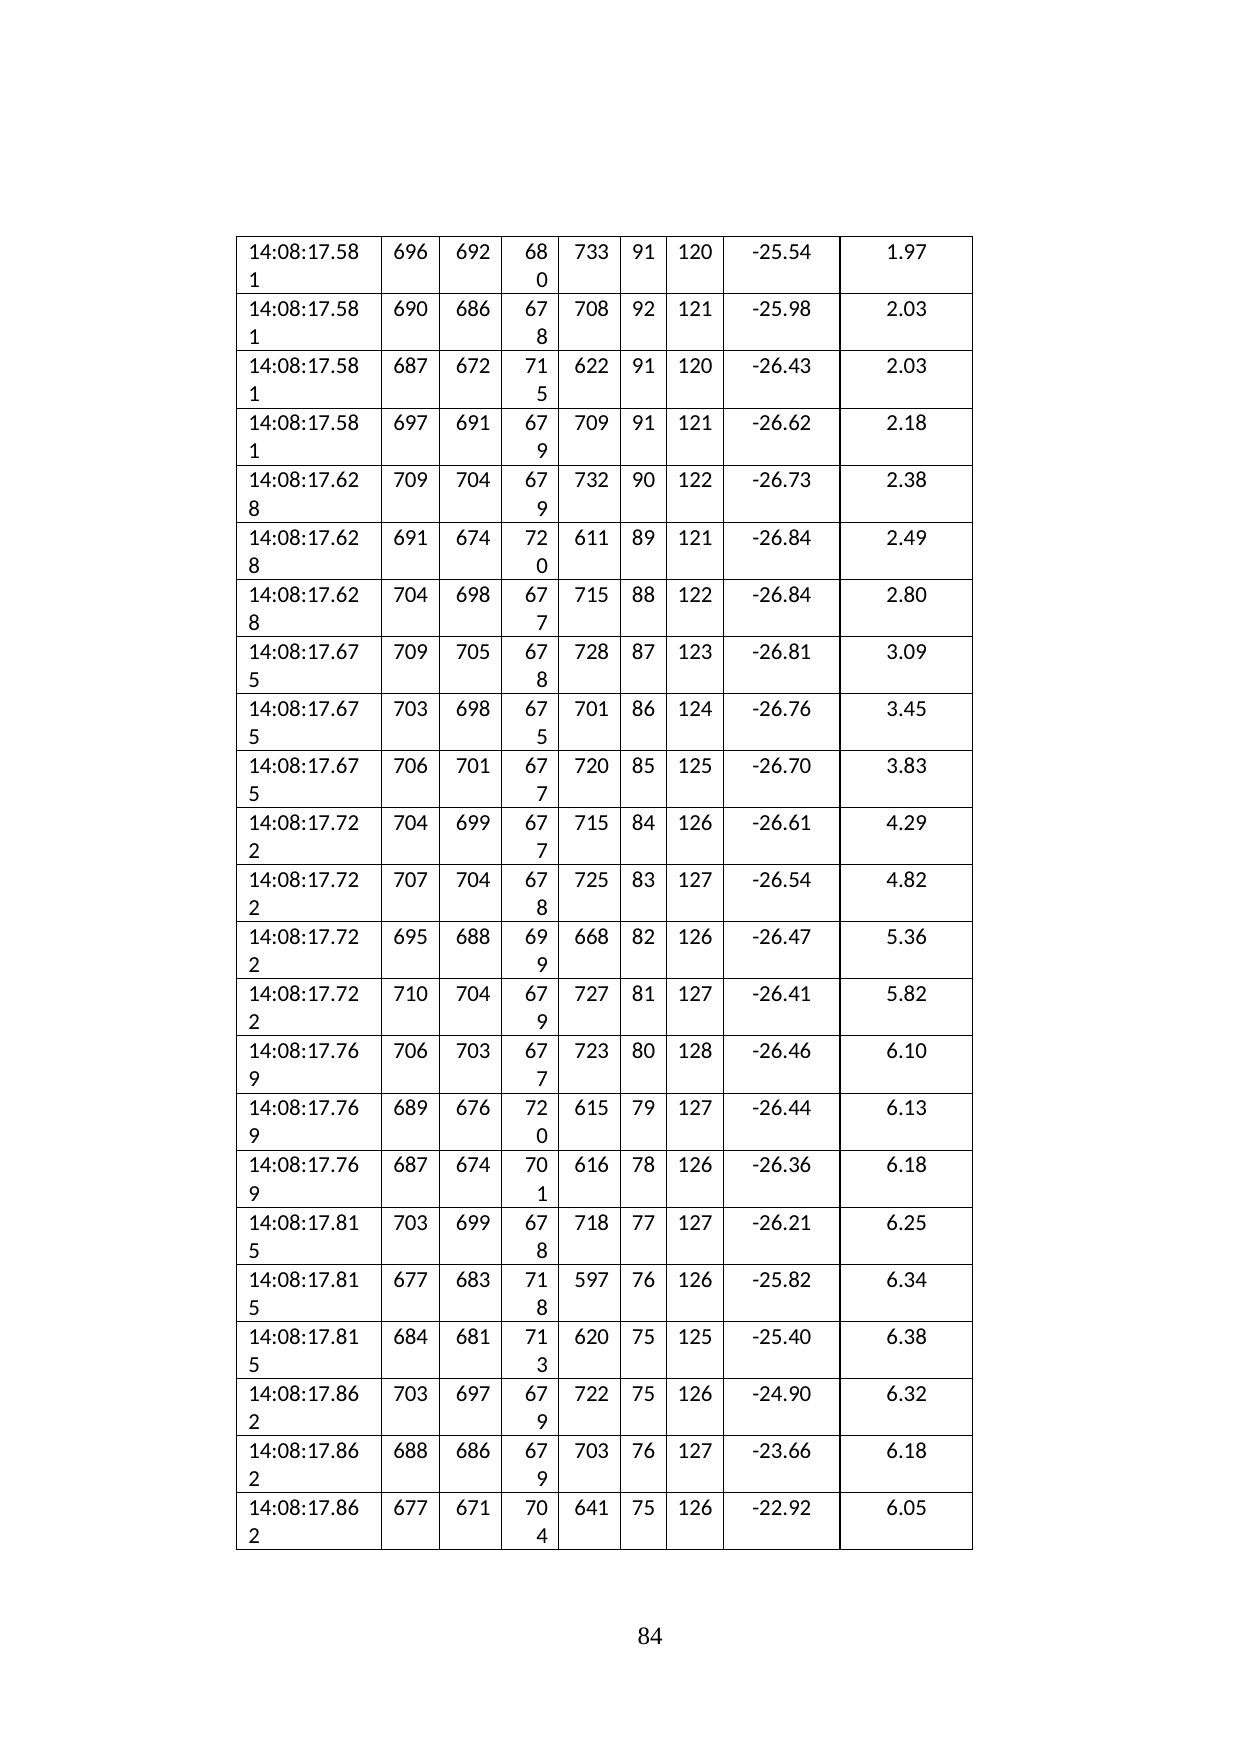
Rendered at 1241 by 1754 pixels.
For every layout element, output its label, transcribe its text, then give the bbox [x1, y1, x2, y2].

table_cell -26.44 [724, 1094, 839, 1149]
table_cell 2.03 [841, 351, 972, 407]
table_cell 120 [667, 237, 723, 293]
table_cell 722 [559, 1379, 620, 1435]
table_cell 14:08:17.769 [237, 1151, 381, 1207]
table_cell 6.18 [841, 1436, 972, 1492]
table_cell 127 [667, 865, 723, 921]
table_cell 124 [667, 694, 723, 750]
table_cell 675 [502, 694, 558, 750]
table_cell 123 [667, 637, 723, 693]
table_cell 704 [440, 466, 501, 522]
table_cell 678 [502, 1208, 558, 1264]
table_cell 674 [440, 523, 501, 579]
table_cell 703 [382, 1208, 439, 1264]
table_cell 616 [559, 1151, 620, 1207]
table_cell 674 [440, 1151, 501, 1207]
table_cell 6.10 [841, 1036, 972, 1092]
table_cell 14:08:17.581 [237, 409, 381, 464]
table_cell 733 [559, 237, 620, 293]
table_cell 2.80 [841, 580, 972, 636]
table_cell 701 [440, 751, 501, 807]
table_cell 704 [440, 865, 501, 921]
table_cell 720 [502, 1094, 558, 1149]
table_cell 121 [667, 523, 723, 579]
table_cell -26.46 [724, 1036, 839, 1092]
table_cell 5.36 [841, 922, 972, 978]
table_cell 126 [667, 1151, 723, 1207]
table_cell -24.90 [724, 1379, 839, 1435]
table_cell 126 [667, 1265, 723, 1321]
table_cell 706 [382, 1036, 439, 1092]
table_cell 676 [440, 1094, 501, 1149]
table_cell 88 [621, 580, 666, 636]
table_cell -26.47 [724, 922, 839, 978]
table_cell 121 [667, 409, 723, 464]
table_cell 14:08:17.675 [237, 751, 381, 807]
table_cell 699 [502, 922, 558, 978]
table_cell 87 [621, 637, 666, 693]
table_cell 90 [621, 466, 666, 522]
table_cell 668 [559, 922, 620, 978]
table_cell 704 [382, 580, 439, 636]
table_cell 725 [559, 865, 620, 921]
table_cell 732 [559, 466, 620, 522]
table_cell 703 [440, 1036, 501, 1092]
table_cell 75 [621, 1322, 666, 1378]
table_cell 706 [382, 751, 439, 807]
table_cell 697 [440, 1379, 501, 1435]
table_cell 91 [621, 237, 666, 293]
table_cell 76 [621, 1265, 666, 1321]
table_cell 715 [502, 351, 558, 407]
table_cell 611 [559, 523, 620, 579]
table_cell 91 [621, 351, 666, 407]
table_cell 698 [440, 694, 501, 750]
table_cell -26.61 [724, 808, 839, 864]
table_cell 692 [440, 237, 501, 293]
table_cell 3.83 [841, 751, 972, 807]
table_cell 622 [559, 351, 620, 407]
table_cell 81 [621, 979, 666, 1035]
table_cell 14:08:17.628 [237, 580, 381, 636]
table_cell 3.09 [841, 637, 972, 693]
table_cell 696 [382, 237, 439, 293]
table_cell 2.03 [841, 294, 972, 350]
table_cell 671 [440, 1493, 501, 1549]
table_cell 701 [559, 694, 620, 750]
table_cell -26.76 [724, 694, 839, 750]
table_cell 727 [559, 979, 620, 1035]
table_cell 85 [621, 751, 666, 807]
table_cell 75 [621, 1493, 666, 1549]
table_cell 686 [440, 294, 501, 350]
table_cell -26.62 [724, 409, 839, 464]
table_cell -26.73 [724, 466, 839, 522]
table_cell -26.54 [724, 865, 839, 921]
table_cell 76 [621, 1436, 666, 1492]
table_cell 678 [502, 637, 558, 693]
table_cell 122 [667, 466, 723, 522]
table_cell -26.84 [724, 580, 839, 636]
table_cell 710 [382, 979, 439, 1035]
table_cell 679 [502, 979, 558, 1035]
table_cell 14:08:17.581 [237, 294, 381, 350]
table_cell 14:08:17.815 [237, 1322, 381, 1378]
table_cell 715 [559, 808, 620, 864]
table_cell 684 [382, 1322, 439, 1378]
table_cell 14:08:17.815 [237, 1265, 381, 1321]
table_cell 91 [621, 409, 666, 464]
table_cell -26.36 [724, 1151, 839, 1207]
table_cell 14:08:17.722 [237, 979, 381, 1035]
table_cell 127 [667, 979, 723, 1035]
table_cell 690 [382, 294, 439, 350]
table_cell 6.38 [841, 1322, 972, 1378]
table_cell 83 [621, 865, 666, 921]
table_cell 6.25 [841, 1208, 972, 1264]
table_cell 126 [667, 1493, 723, 1549]
table_cell 77 [621, 1208, 666, 1264]
table_cell -25.54 [724, 237, 839, 293]
table_cell 679 [502, 466, 558, 522]
table_cell 120 [667, 351, 723, 407]
table_cell 720 [559, 751, 620, 807]
table_cell 6.13 [841, 1094, 972, 1149]
table_cell 615 [559, 1094, 620, 1149]
table_cell 687 [382, 1151, 439, 1207]
table_cell 704 [382, 808, 439, 864]
table_cell 709 [559, 409, 620, 464]
table_cell 720 [502, 523, 558, 579]
table_cell -26.41 [724, 979, 839, 1035]
table_cell 5.82 [841, 979, 972, 1035]
table_cell -25.98 [724, 294, 839, 350]
table_cell -26.84 [724, 523, 839, 579]
table_cell 14:08:17.628 [237, 466, 381, 522]
table_cell 597 [559, 1265, 620, 1321]
table_cell 703 [382, 1379, 439, 1435]
table_cell 14:08:17.815 [237, 1208, 381, 1264]
table_cell 677 [502, 580, 558, 636]
table_cell -26.43 [724, 351, 839, 407]
table_cell 2.38 [841, 466, 972, 522]
table_cell 127 [667, 1208, 723, 1264]
table_cell 1.97 [841, 237, 972, 293]
table_cell 78 [621, 1151, 666, 1207]
table_cell 703 [559, 1436, 620, 1492]
table_cell 677 [382, 1493, 439, 1549]
table_cell 678 [502, 865, 558, 921]
table_cell 14:08:17.581 [237, 351, 381, 407]
table_cell 127 [667, 1436, 723, 1492]
table_cell 620 [559, 1322, 620, 1378]
table_cell 680 [502, 237, 558, 293]
table_cell 679 [502, 1379, 558, 1435]
table_cell 14:08:17.862 [237, 1493, 381, 1549]
table_cell 704 [440, 979, 501, 1035]
table_cell 677 [502, 751, 558, 807]
table_cell 691 [382, 523, 439, 579]
table_cell -26.81 [724, 637, 839, 693]
table_cell 677 [502, 1036, 558, 1092]
table_cell 701 [502, 1151, 558, 1207]
table_cell 14:08:17.769 [237, 1036, 381, 1092]
table_cell 679 [502, 409, 558, 464]
table_cell 677 [382, 1265, 439, 1321]
table_cell 689 [382, 1094, 439, 1149]
table_cell 699 [440, 1208, 501, 1264]
table_cell 695 [382, 922, 439, 978]
table_cell 707 [382, 865, 439, 921]
table_cell 14:08:17.581 [237, 237, 381, 293]
table_cell 715 [559, 580, 620, 636]
table_cell 699 [440, 808, 501, 864]
table_cell 705 [440, 637, 501, 693]
table_cell 4.82 [841, 865, 972, 921]
table_cell 709 [382, 466, 439, 522]
table_cell 723 [559, 1036, 620, 1092]
table_cell 125 [667, 751, 723, 807]
table_cell 698 [440, 580, 501, 636]
table_cell 14:08:17.675 [237, 694, 381, 750]
table_cell 125 [667, 1322, 723, 1378]
table_cell 679 [502, 1436, 558, 1492]
table_cell 2.18 [841, 409, 972, 464]
table_cell 79 [621, 1094, 666, 1149]
table_cell 687 [382, 351, 439, 407]
table_cell 4.29 [841, 808, 972, 864]
table_cell 6.34 [841, 1265, 972, 1321]
table_cell 6.32 [841, 1379, 972, 1435]
table_cell 127 [667, 1094, 723, 1149]
table_cell 84 [621, 808, 666, 864]
table_cell 14:08:17.628 [237, 523, 381, 579]
table_cell -26.70 [724, 751, 839, 807]
table_cell 3.45 [841, 694, 972, 750]
table_cell -25.82 [724, 1265, 839, 1321]
table_cell 14:08:17.675 [237, 637, 381, 693]
table_cell 704 [502, 1493, 558, 1549]
table_cell 2.49 [841, 523, 972, 579]
table_cell 14:08:17.769 [237, 1094, 381, 1149]
table_cell 92 [621, 294, 666, 350]
table_cell 691 [440, 409, 501, 464]
table_cell 703 [382, 694, 439, 750]
table_cell -26.21 [724, 1208, 839, 1264]
table_cell 718 [502, 1265, 558, 1321]
table_cell 683 [440, 1265, 501, 1321]
table_cell 126 [667, 922, 723, 978]
table_cell 86 [621, 694, 666, 750]
table_cell 709 [382, 637, 439, 693]
table_cell 708 [559, 294, 620, 350]
table_cell 6.18 [841, 1151, 972, 1207]
table_cell 122 [667, 580, 723, 636]
table_cell 681 [440, 1322, 501, 1378]
table_cell 89 [621, 523, 666, 579]
table_cell 126 [667, 1379, 723, 1435]
table_cell -23.66 [724, 1436, 839, 1492]
table_cell 14:08:17.722 [237, 865, 381, 921]
table_cell 6.05 [841, 1493, 972, 1549]
table_cell 128 [667, 1036, 723, 1092]
table_cell 728 [559, 637, 620, 693]
table_cell 14:08:17.862 [237, 1379, 381, 1435]
table_cell -22.92 [724, 1493, 839, 1549]
table_cell 82 [621, 922, 666, 978]
table_cell 80 [621, 1036, 666, 1092]
table_cell 688 [382, 1436, 439, 1492]
table_cell 126 [667, 808, 723, 864]
table_cell 677 [502, 808, 558, 864]
table_cell 718 [559, 1208, 620, 1264]
table_cell -25.40 [724, 1322, 839, 1378]
table_cell 75 [621, 1379, 666, 1435]
table_cell 14:08:17.722 [237, 808, 381, 864]
table_cell 672 [440, 351, 501, 407]
table_cell 688 [440, 922, 501, 978]
table_cell 713 [502, 1322, 558, 1378]
table_cell 641 [559, 1493, 620, 1549]
table_cell 121 [667, 294, 723, 350]
table_cell 678 [502, 294, 558, 350]
table_cell 14:08:17.722 [237, 922, 381, 978]
table_cell 697 [382, 409, 439, 464]
table_cell 14:08:17.862 [237, 1436, 381, 1492]
table_cell 686 [440, 1436, 501, 1492]
